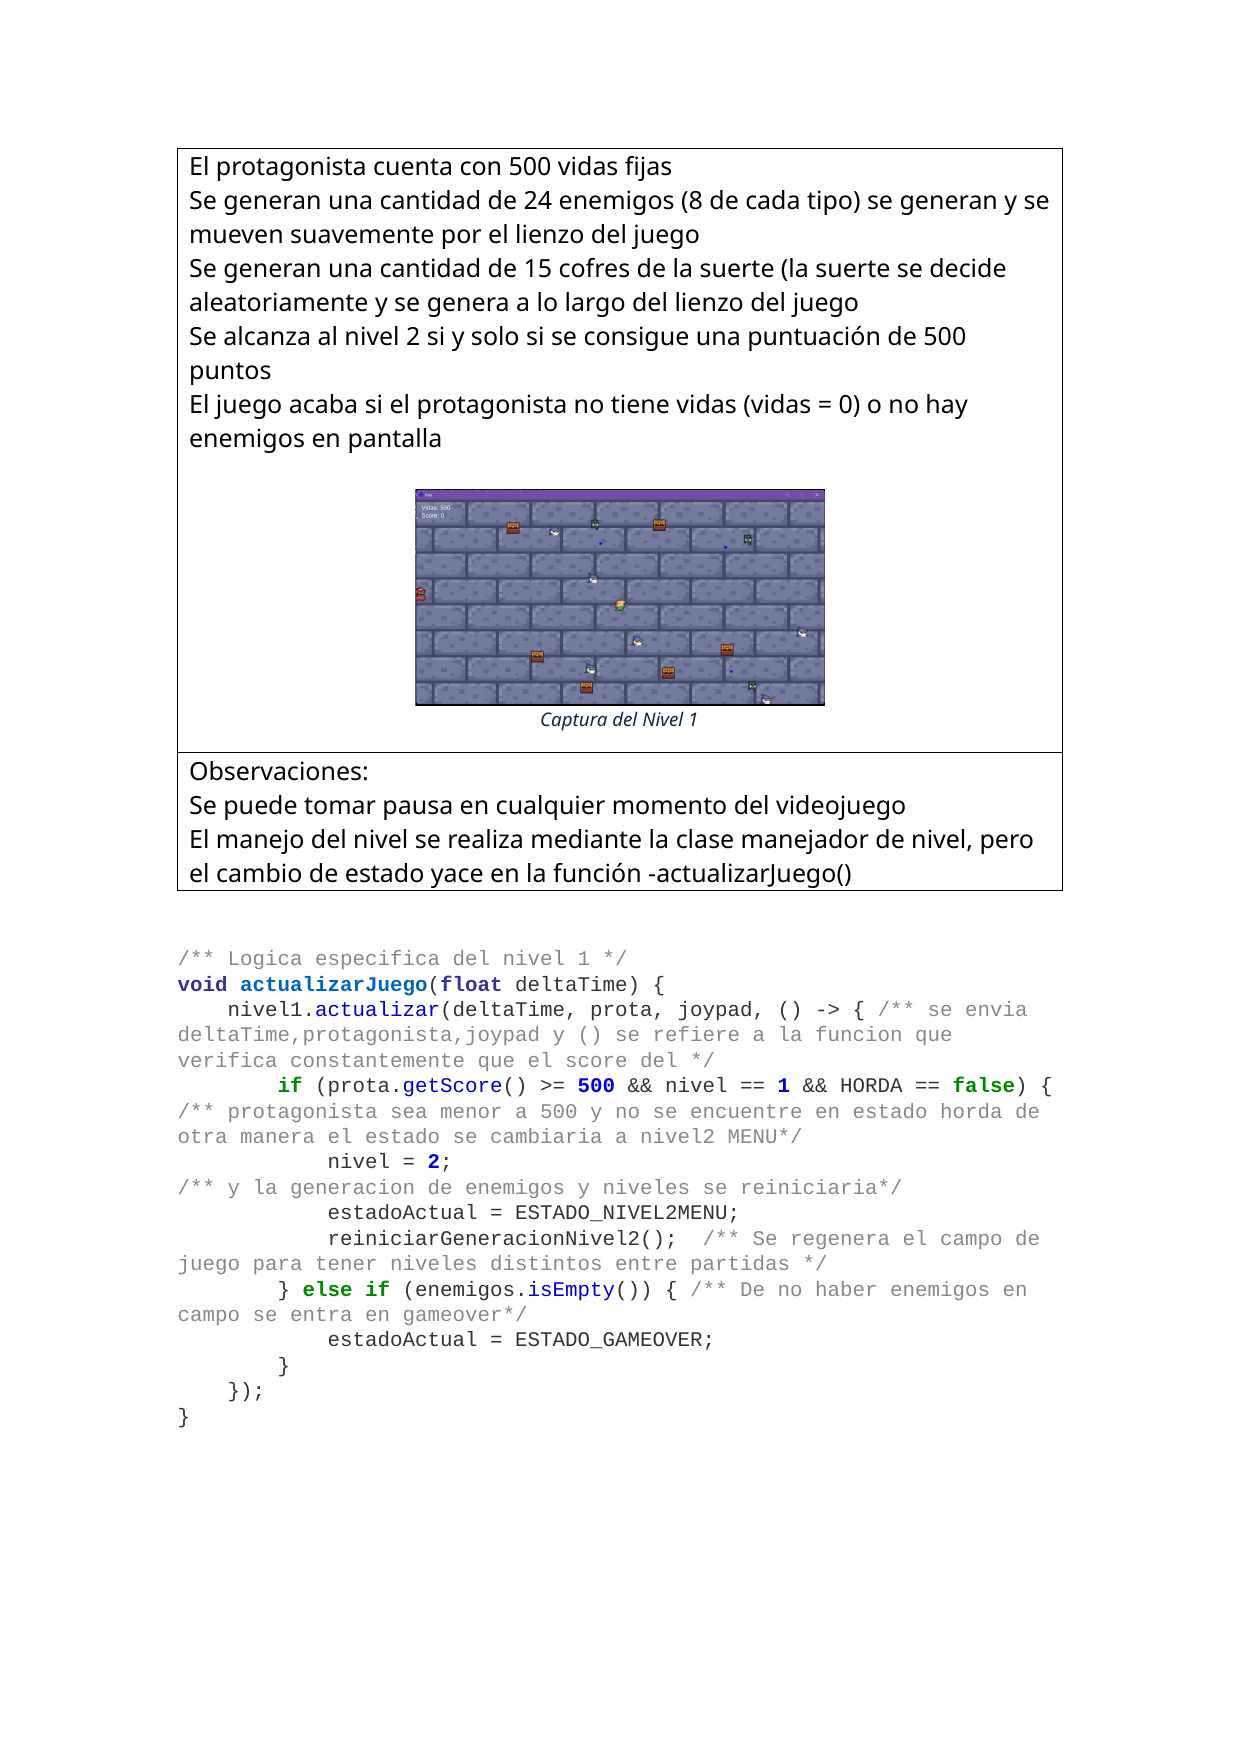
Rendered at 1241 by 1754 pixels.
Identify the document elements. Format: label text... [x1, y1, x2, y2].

text if (prota.getScore() >= 500 && nivel == 1 && HORDA == false) { /** protagonista sea menor a 500 y no se encuentre en estado horda de otra manera el estado se cambiaria a nivel2 MENU*/ [177, 1073, 1063, 1150]
text estadoActual = ESTADO_GAMEOVER; [177, 1328, 1063, 1353]
text reiniciarGeneracionNivel2(); /** Se regenera el campo de juego para tener niveles distintos entre partidas */ [177, 1226, 1063, 1277]
picture [415, 489, 825, 706]
text void actualizarJuego(float deltaTime) { [177, 972, 1063, 997]
text /** Logica especifica del nivel 1 */ [177, 946, 1063, 972]
text estadoActual = ESTADO_NIVEL2MENU; [177, 1201, 1063, 1226]
table_cell Observaciones: Se puede tomar pausa en cualquier momento del videojuego El manejo del nivel se realiza mediante la clase manejador de nivel, pero el cambio de estado yace en la función -actualizarJuego() [178, 753, 1062, 889]
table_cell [178, 149, 1062, 752]
text } [177, 1404, 1063, 1429]
text } else if (enemigos.isEmpty()) { /** De no haber enemigos en campo se entra en gameover*/ [177, 1277, 1063, 1328]
text } [177, 1353, 1063, 1378]
text nivel = 2; /** y la generacion de enemigos y niveles se reiniciaria*/ [177, 1150, 1063, 1201]
text }); [177, 1378, 1063, 1404]
text nivel1.actualizar(deltaTime, prota, joypad, () -> { /** se envia deltaTime,protagonista,joypad y () se refiere a la funcion que verifica constantemente que el score del */ [177, 997, 1063, 1073]
